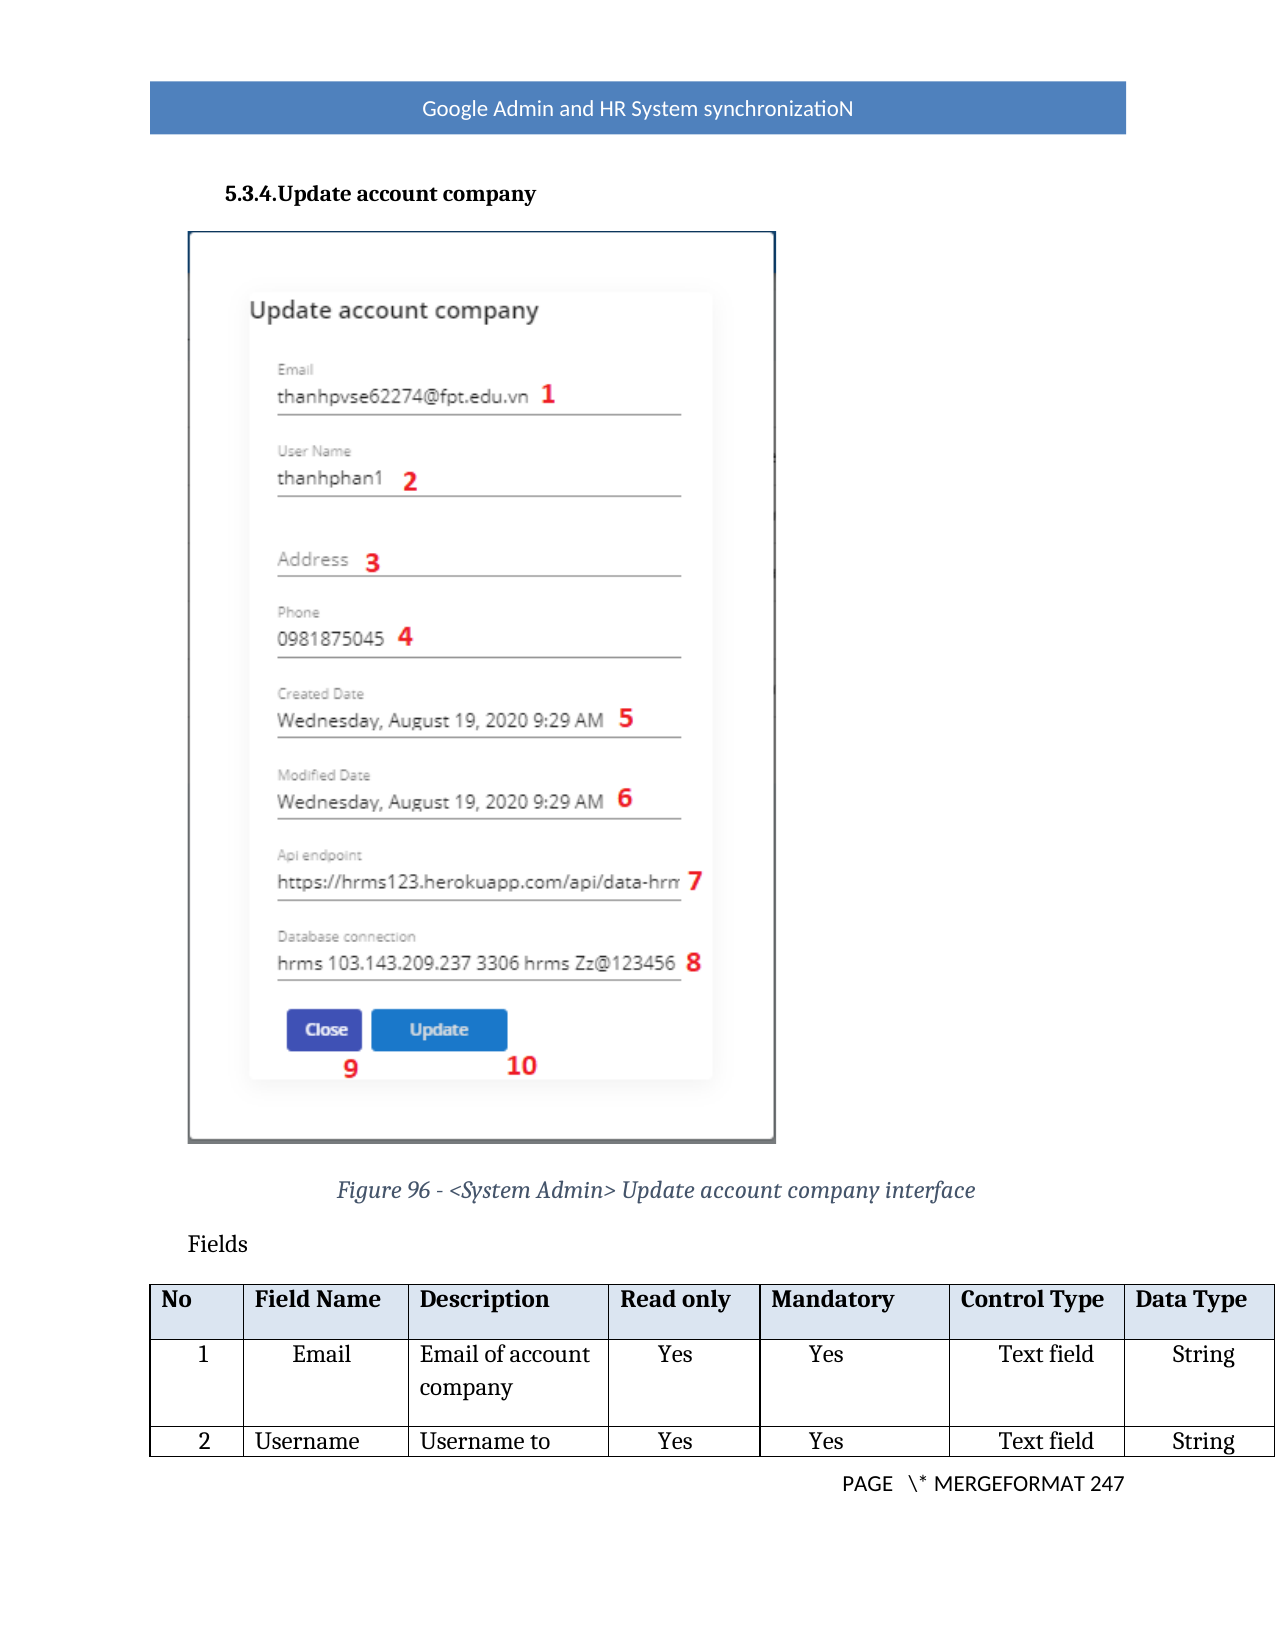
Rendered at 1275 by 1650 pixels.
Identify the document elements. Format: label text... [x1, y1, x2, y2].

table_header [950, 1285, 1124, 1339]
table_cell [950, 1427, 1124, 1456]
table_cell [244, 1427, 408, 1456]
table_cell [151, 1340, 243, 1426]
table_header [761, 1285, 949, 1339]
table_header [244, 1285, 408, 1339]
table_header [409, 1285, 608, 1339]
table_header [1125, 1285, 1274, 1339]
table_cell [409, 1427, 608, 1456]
subtitle Update account company [225, 181, 1125, 207]
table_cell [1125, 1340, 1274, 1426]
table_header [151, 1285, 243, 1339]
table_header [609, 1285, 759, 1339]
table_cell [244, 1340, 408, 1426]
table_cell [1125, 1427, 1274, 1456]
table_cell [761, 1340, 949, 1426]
text Figure 96 - <System Admin> Update account company interface [187, 1176, 1125, 1205]
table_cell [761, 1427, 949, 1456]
text Fields [187, 1230, 1125, 1259]
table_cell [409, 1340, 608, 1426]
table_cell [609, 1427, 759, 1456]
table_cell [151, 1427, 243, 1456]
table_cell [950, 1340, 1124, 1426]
picture [187, 231, 777, 1144]
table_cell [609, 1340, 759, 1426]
